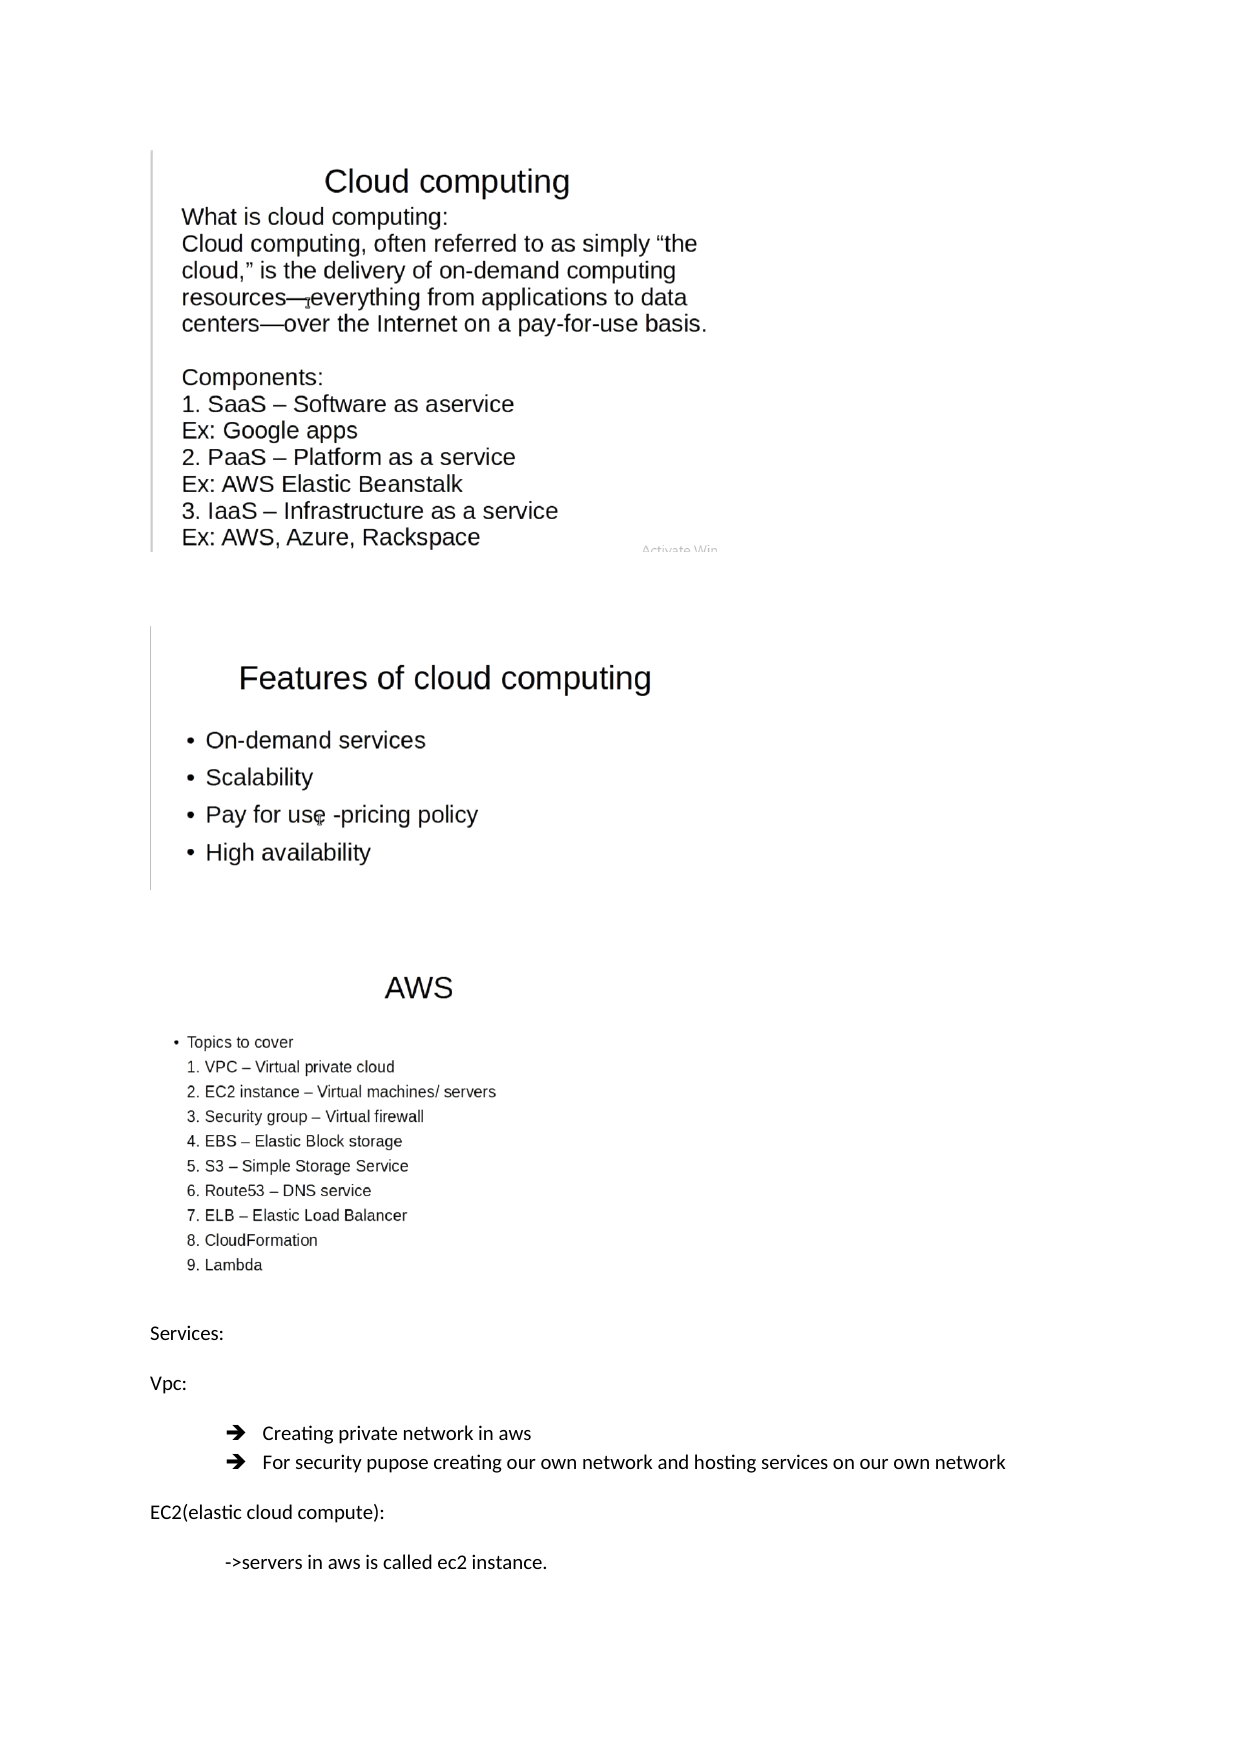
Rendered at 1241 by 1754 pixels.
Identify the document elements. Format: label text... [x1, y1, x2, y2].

text Vpc: [150, 1370, 1090, 1396]
picture [150, 150, 719, 552]
text EC2(elastic cloud compute): [150, 1499, 1090, 1525]
list For security pupose creating our own network and hosting services on our own network [225, 1449, 1090, 1475]
text Services: [150, 1320, 1090, 1346]
picture [150, 626, 664, 890]
text ->servers in aws is called ec2 instance. [150, 1549, 1090, 1575]
list Creating private network in aws [225, 1420, 1090, 1446]
picture [150, 964, 533, 1296]
